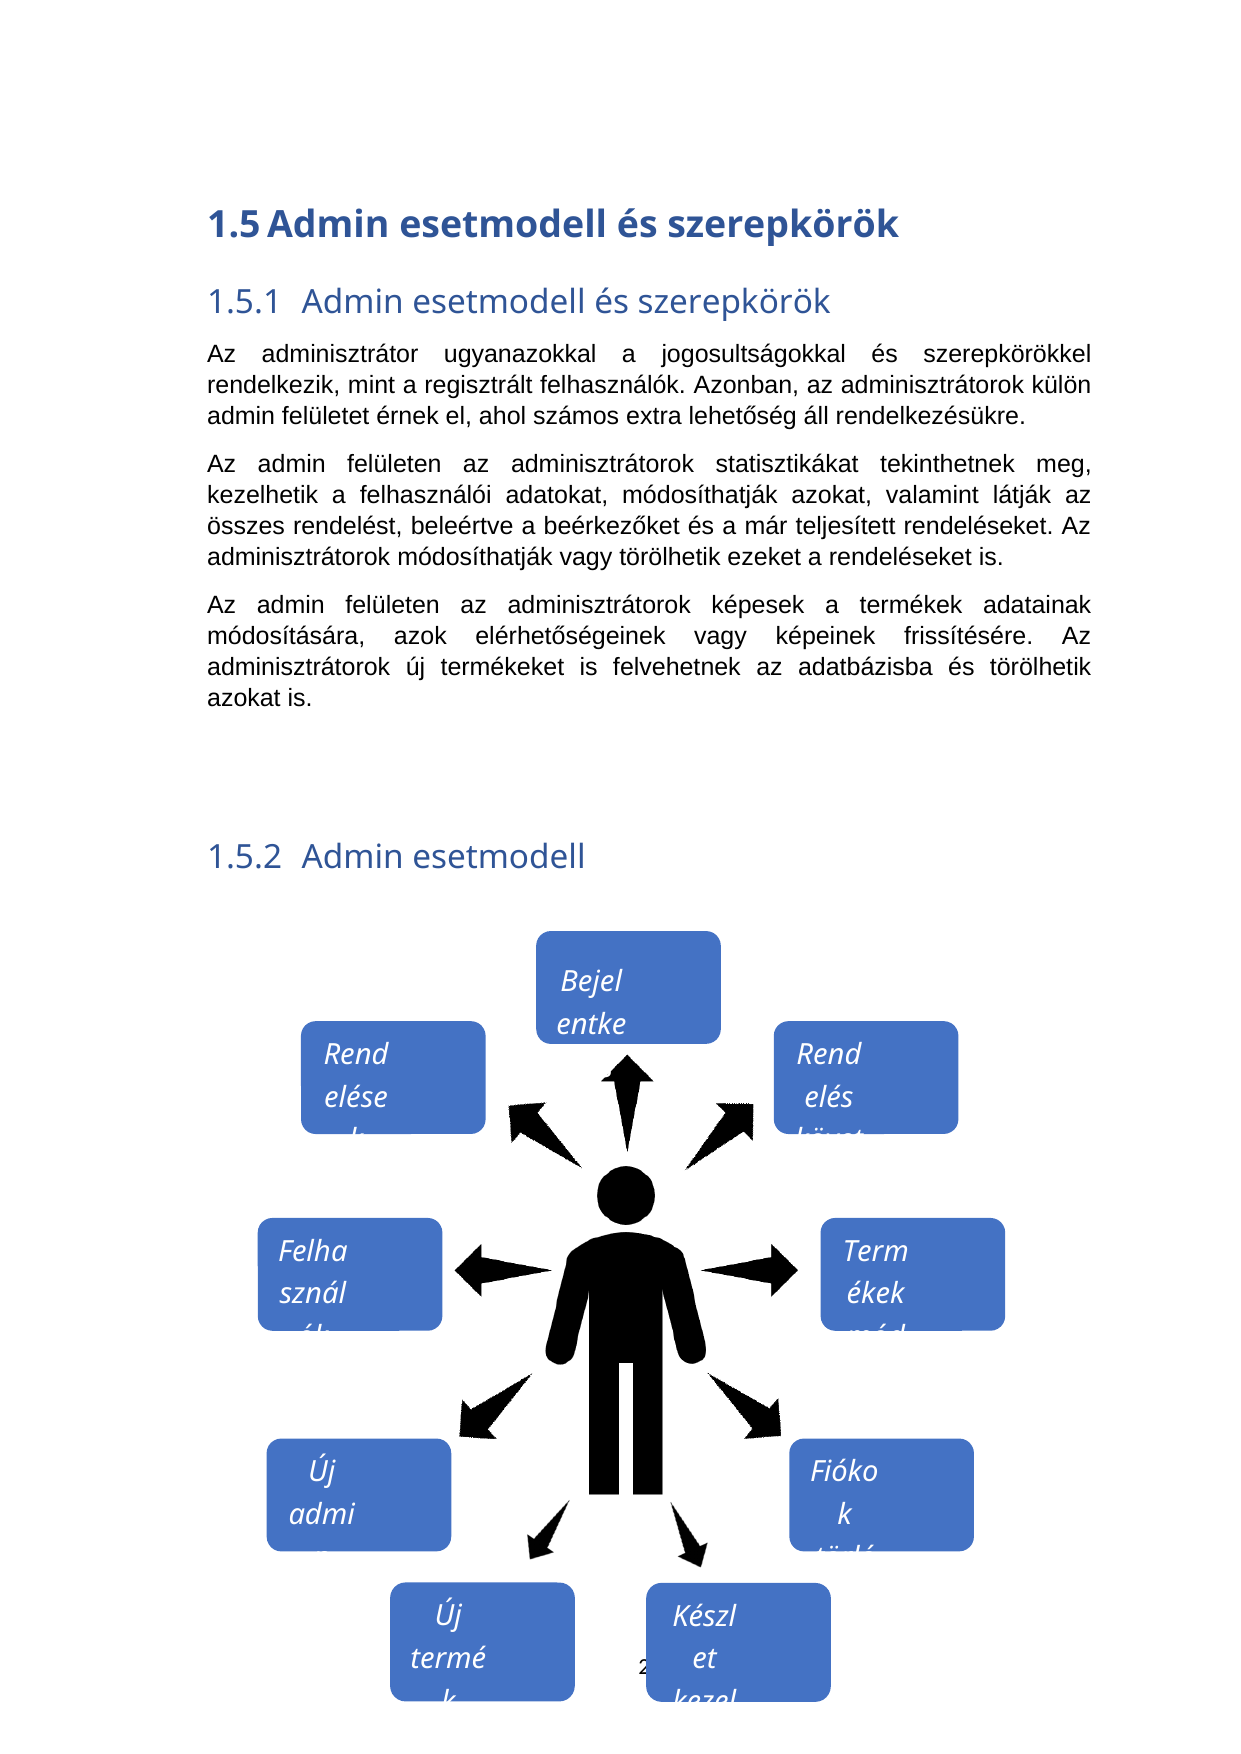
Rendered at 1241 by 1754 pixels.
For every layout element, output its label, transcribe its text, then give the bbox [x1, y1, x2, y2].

subtitle Admin esetmodell és szerepkörök [207, 278, 1092, 323]
subtitle Admin esetmodell [207, 833, 1092, 878]
text Az adminisztrátor ugyanazokkal a jogosultságokkal és szerepkörökkel rendelkezik, mint a regisztrált felhasználók. Azonban, az adminisztrátorok külön admin felületet érnek el, ahol számos extra lehetőség áll rendelkezésükre. [207, 339, 1092, 430]
text Az admin felületen az adminisztrátorok statisztikákat tekinthetnek meg, kezelhetik a felhasználói adatokat, módosíthatják azokat, valamint látják az összes rendelést, beleértve a beérkezőket és a már teljesített rendeléseket. Az adminisztrátorok módosíthatják vagy törölhetik ezeket a rendeléseket is. [207, 449, 1092, 571]
subtitle Admin esetmodell és szerepkörök [207, 198, 1092, 249]
picture [421, 1050, 818, 1582]
text Az admin felületen az adminisztrátorok képesek a termékek adatainak módosítására, azok elérhetőségeinek vagy képeinek frissítésére. Az adminisztrátorok új termékeket is felvehetnek az adatbázisba és törölhetik azokat is. [207, 590, 1092, 712]
